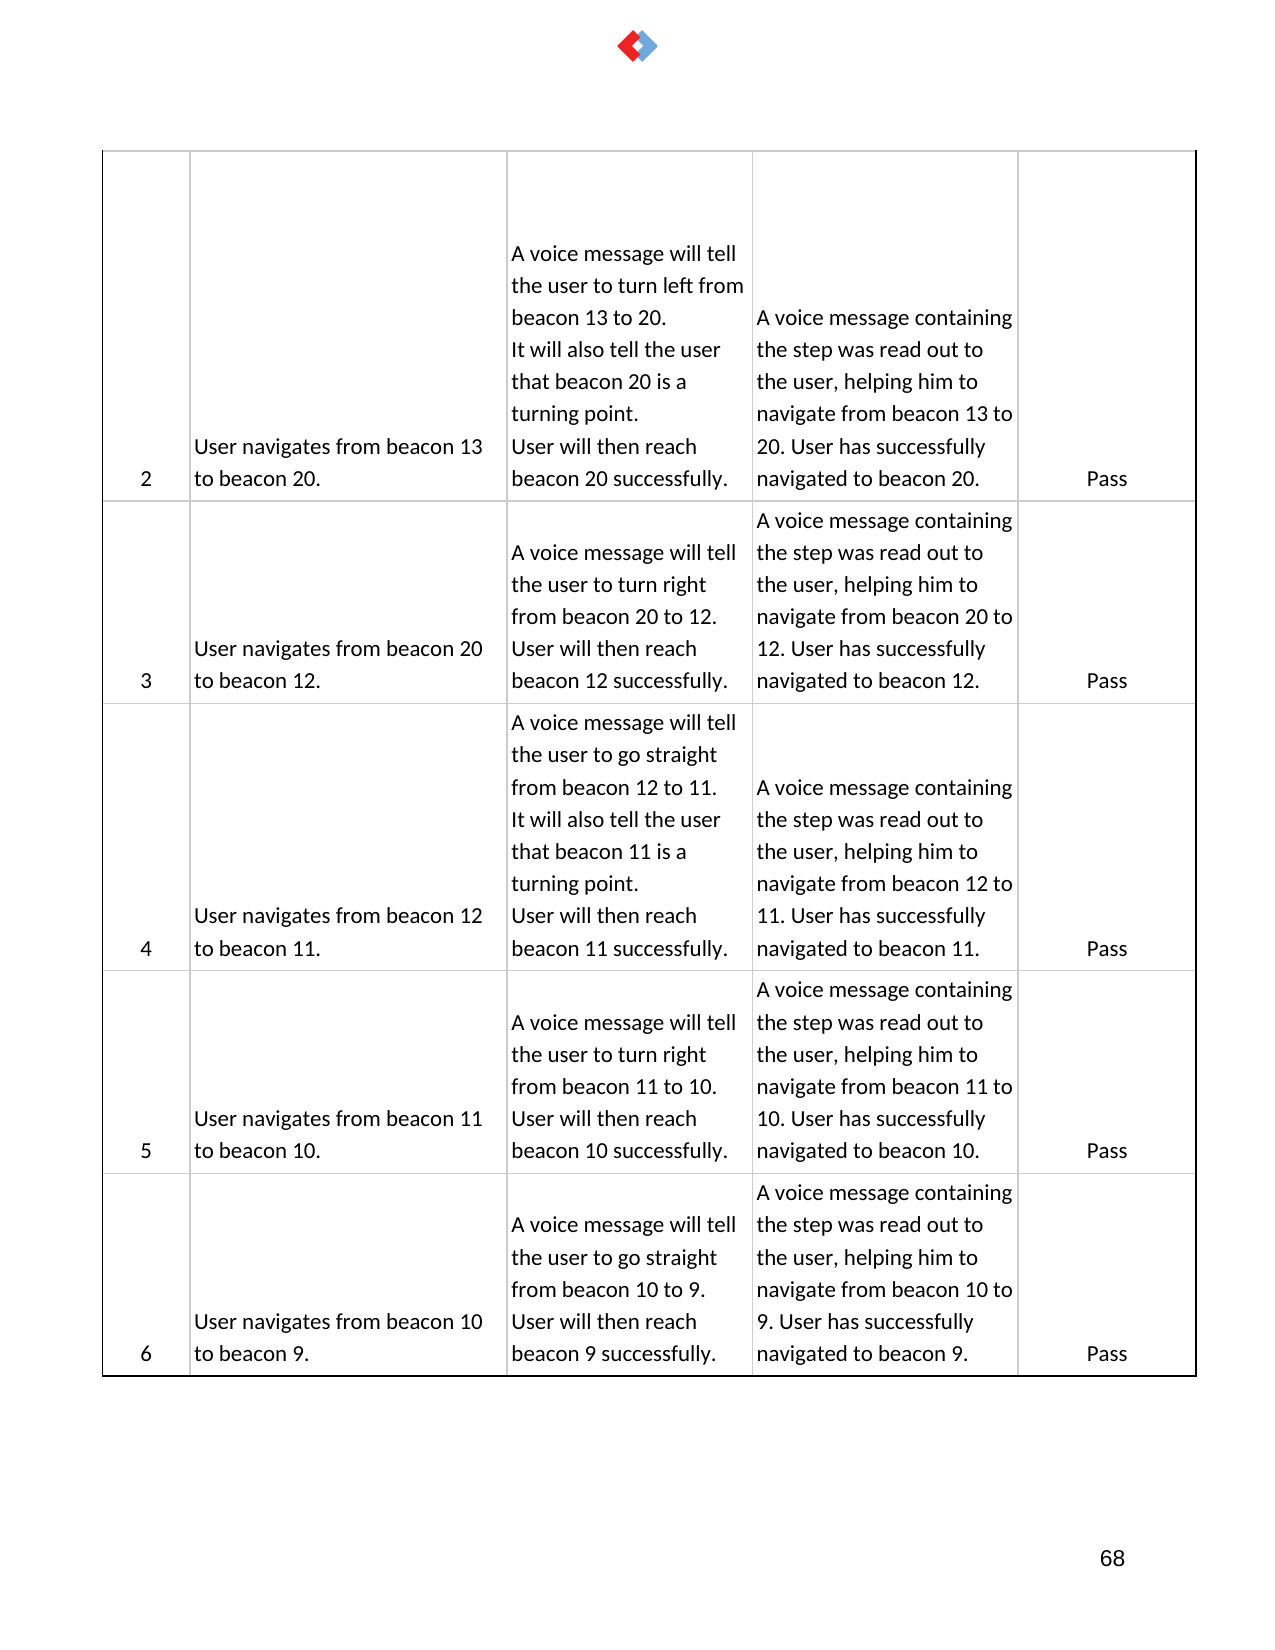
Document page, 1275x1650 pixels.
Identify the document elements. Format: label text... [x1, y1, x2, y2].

table_cell A voice message will tell the user to go straight from beacon 10 to 9. User will then reach beacon 9 successfully. [508, 1174, 752, 1375]
table_cell User navigates from beacon 20 to beacon 12. [191, 502, 506, 703]
table_cell Pass [1019, 971, 1195, 1172]
table_cell A voice message will tell the user to turn right from beacon 20 to 12. User will then reach beacon 12 successfully. [508, 502, 752, 703]
table_cell Pass [1019, 1174, 1195, 1375]
table_cell A voice message will tell the user to go straight from beacon 12 to 11. It will also tell the user that beacon 11 is a turning point. User will then reach beacon 11 successfully. [508, 704, 752, 970]
table_cell 6 [103, 1174, 189, 1375]
table_cell User navigates from beacon 11 to beacon 10. [191, 971, 506, 1172]
table_cell Pass [1019, 502, 1195, 703]
picture [617, 30, 658, 62]
table_cell 5 [103, 971, 189, 1172]
table_cell 2 [103, 152, 189, 500]
table_cell Pass [1019, 704, 1195, 970]
table_cell A voice message containing the step was read out to the user, helping him to navigate from beacon 11 to 10. User has successfully navigated to beacon 10. [753, 971, 1017, 1172]
table_cell User navigates from beacon 12 to beacon 11. [191, 704, 506, 970]
table_cell User navigates from beacon 13 to beacon 20. [191, 152, 506, 500]
table_cell 4 [103, 704, 189, 970]
table_cell A voice message containing the step was read out to the user, helping him to navigate from beacon 20 to 12. User has successfully navigated to beacon 12. [753, 502, 1017, 703]
table_cell A voice message containing the step was read out to the user, helping him to navigate from beacon 13 to 20. User has successfully navigated to beacon 20. [753, 152, 1017, 500]
table_cell 3 [103, 502, 189, 703]
table_cell A voice message will tell the user to turn right from beacon 11 to 10. User will then reach beacon 10 successfully. [508, 971, 752, 1172]
table_cell A voice message will tell the user to turn left from beacon 13 to 20. It will also tell the user that beacon 20 is a turning point. User will then reach beacon 20 successfully. [508, 152, 752, 500]
table_cell User navigates from beacon 10 to beacon 9. [191, 1174, 506, 1375]
table_cell A voice message containing the step was read out to the user, helping him to navigate from beacon 12 to 11. User has successfully navigated to beacon 11. [753, 704, 1017, 970]
table_cell Pass [1019, 152, 1195, 500]
table_cell A voice message containing the step was read out to the user, helping him to navigate from beacon 10 to 9. User has successfully navigated to beacon 9. [753, 1174, 1017, 1375]
